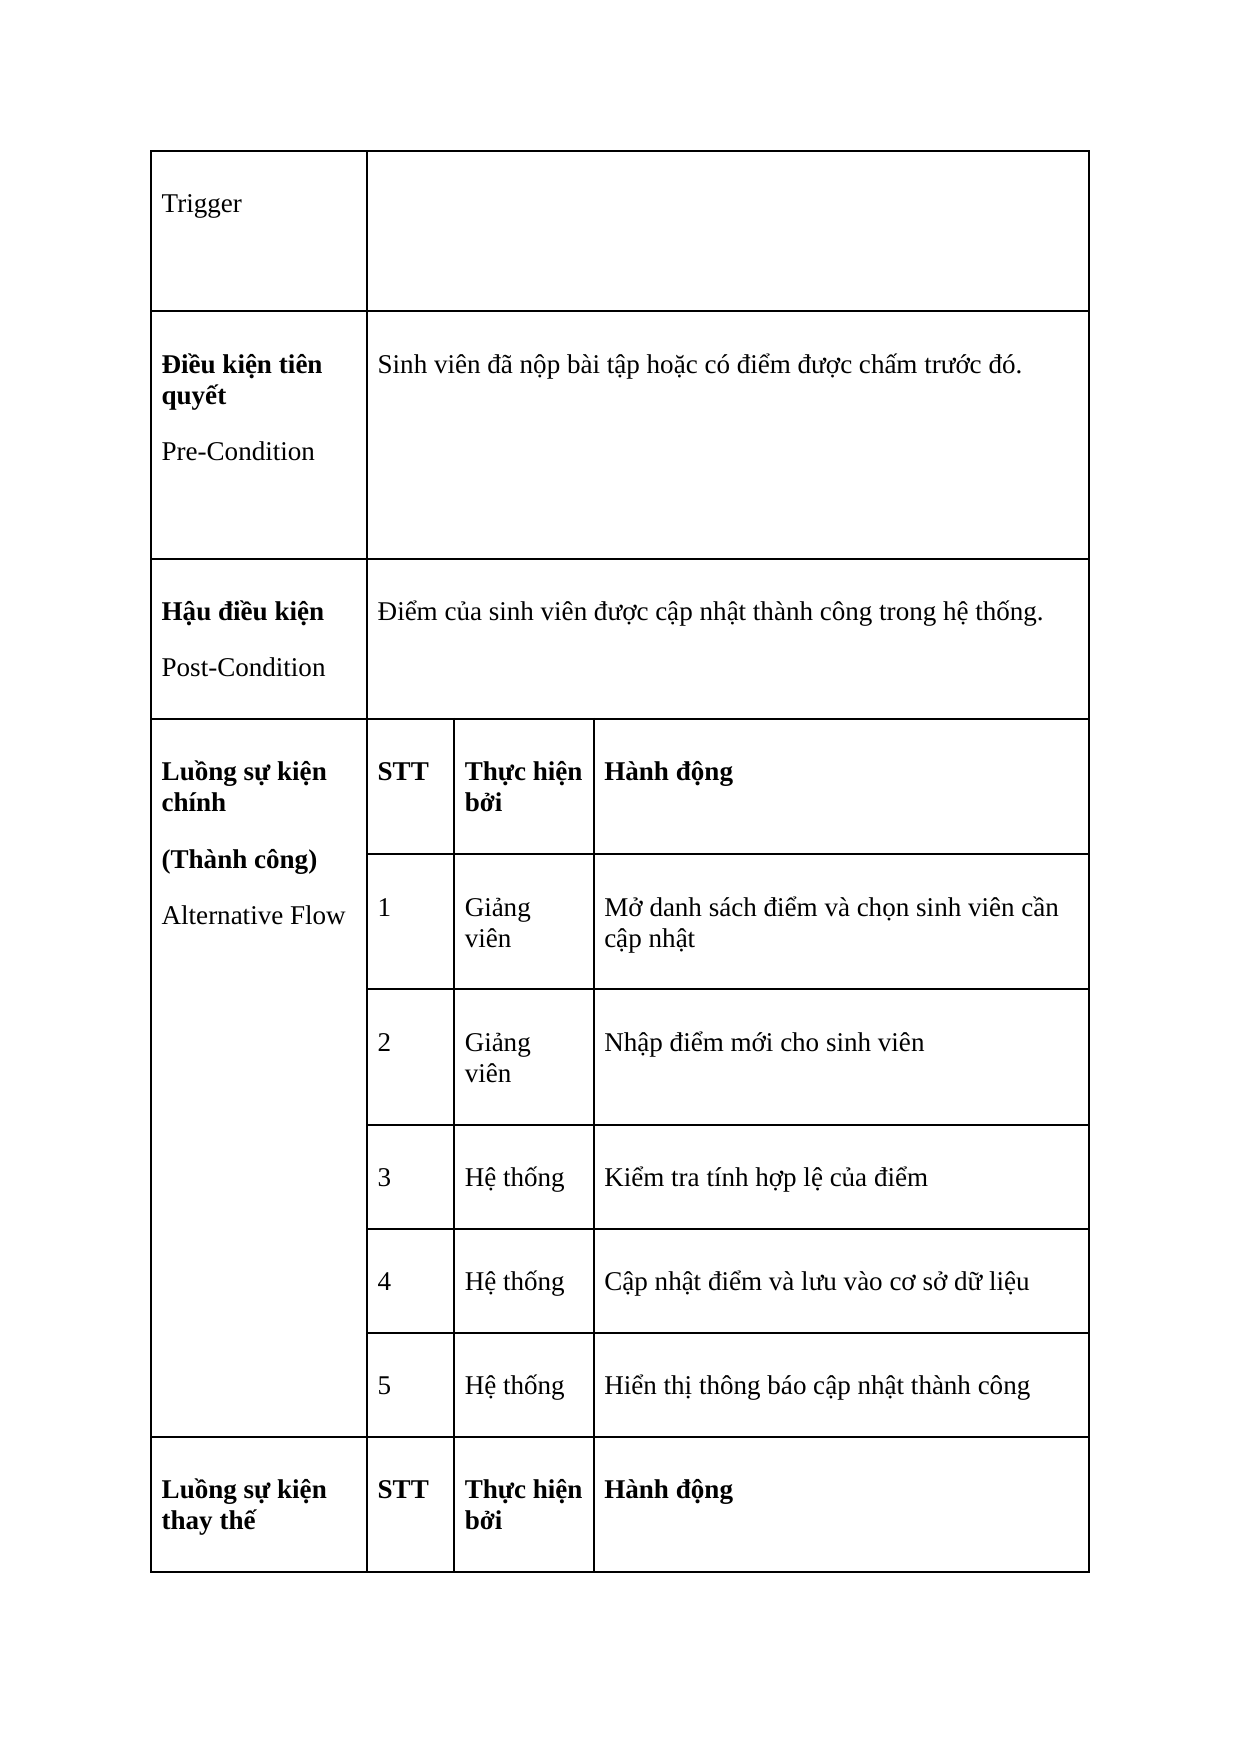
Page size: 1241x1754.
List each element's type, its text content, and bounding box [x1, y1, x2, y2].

table_cell Hệ thống [455, 1230, 593, 1332]
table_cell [152, 152, 366, 310]
table_cell STT [368, 1438, 453, 1571]
table_cell Cập nhật điểm và lưu vào cơ sở dữ liệu [595, 1230, 1088, 1332]
table_cell Giảng viên [455, 990, 593, 1123]
table_cell 3 [368, 1126, 453, 1228]
table_cell STT [368, 720, 453, 853]
table_cell Nhập điểm mới cho sinh viên [595, 990, 1088, 1123]
table_cell Hệ thống [455, 1126, 593, 1228]
table_cell Điều kiện tiên quyết Pre-Condition [152, 312, 366, 558]
table_cell Hệ thống [455, 1334, 593, 1436]
table_cell Hậu điều kiện Post-Condition [152, 560, 366, 718]
table_cell Điểm của sinh viên được cập nhật thành công trong hệ thống. [368, 560, 1088, 718]
table_cell Hiển thị thông báo cập nhật thành công [595, 1334, 1088, 1436]
table_cell 2 [368, 990, 453, 1123]
table_cell Hành động [595, 1438, 1088, 1571]
table_cell Kiểm tra tính hợp lệ của điểm [595, 1126, 1088, 1228]
table_cell Sinh viên đã nộp bài tập hoặc có điểm được chấm trước đó. [368, 312, 1088, 558]
table_cell Thực hiện bởi [455, 1438, 593, 1571]
table_cell Giảng viên [455, 855, 593, 988]
table_cell 5 [368, 1334, 453, 1436]
table_cell Mở danh sách điểm và chọn sinh viên cần cập nhật [595, 855, 1088, 988]
table_cell Luồng sự kiện chính (Thành công) Alternative Flow [152, 720, 366, 1436]
table_cell Hành động [595, 720, 1088, 853]
table_cell 4 [368, 1230, 453, 1332]
table_cell Thực hiện bởi [455, 720, 593, 853]
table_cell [152, 1438, 366, 1571]
table_cell 1 [368, 855, 453, 988]
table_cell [368, 152, 1088, 310]
